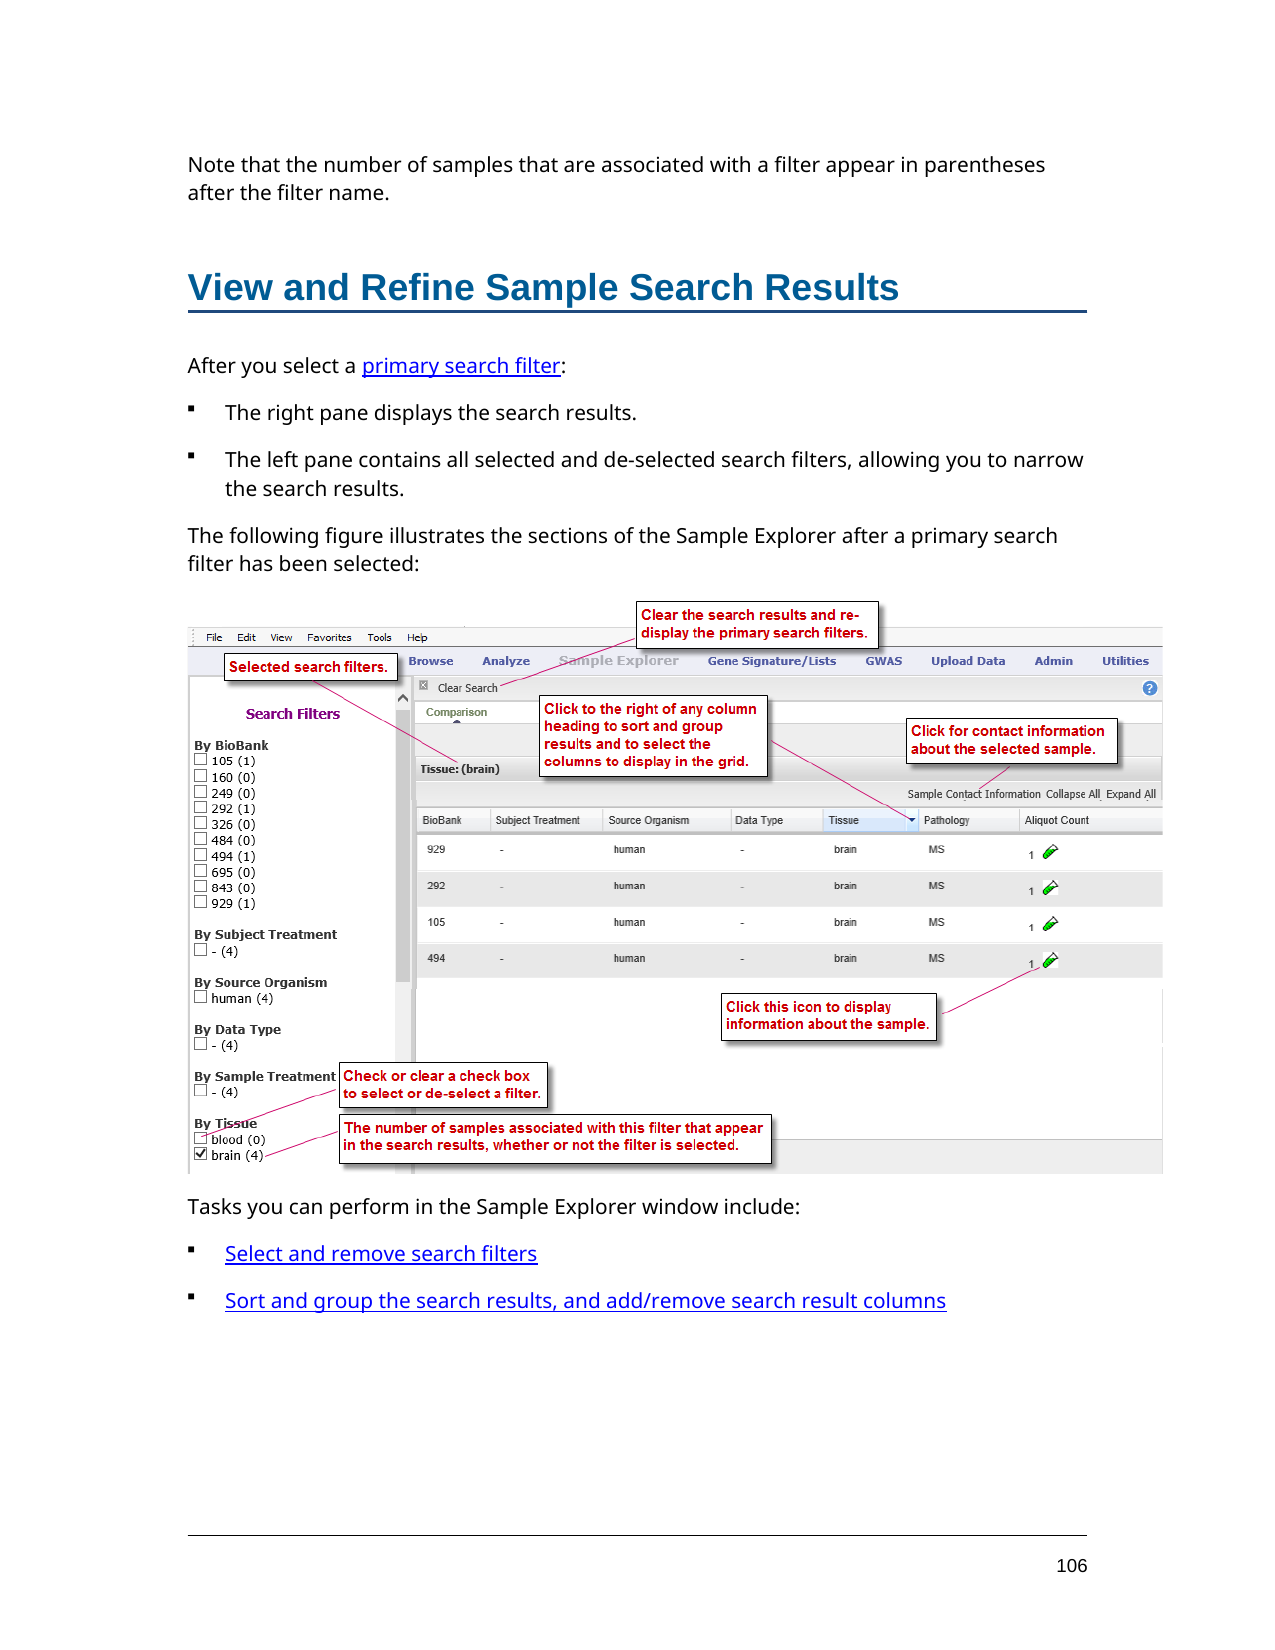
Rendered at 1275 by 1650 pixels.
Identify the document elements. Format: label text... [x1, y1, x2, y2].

text Note that the number of samples that are associated with a filter appear in parentheses after the filter name. [187, 150, 1087, 207]
list The left pane contains all selected and de-selected search filters, allowing you to narrow the search results. [187, 445, 1087, 502]
list Select and remove search filters [187, 1239, 1087, 1268]
text After you select a primary search filter: [187, 351, 1087, 379]
picture [187, 596, 1163, 1174]
list Sort and group the search results, and add/remove search result columns [187, 1286, 1087, 1315]
text Tasks you can perform in the Sample Explorer window include: [187, 1192, 1087, 1220]
text The following figure illustrates the sections of the Sample Explorer after a primary search filter has been selected: [187, 521, 1087, 578]
list The right pane displays the search results. [187, 398, 1087, 427]
subtitle View and Refine Sample Search Results [187, 265, 1087, 313]
